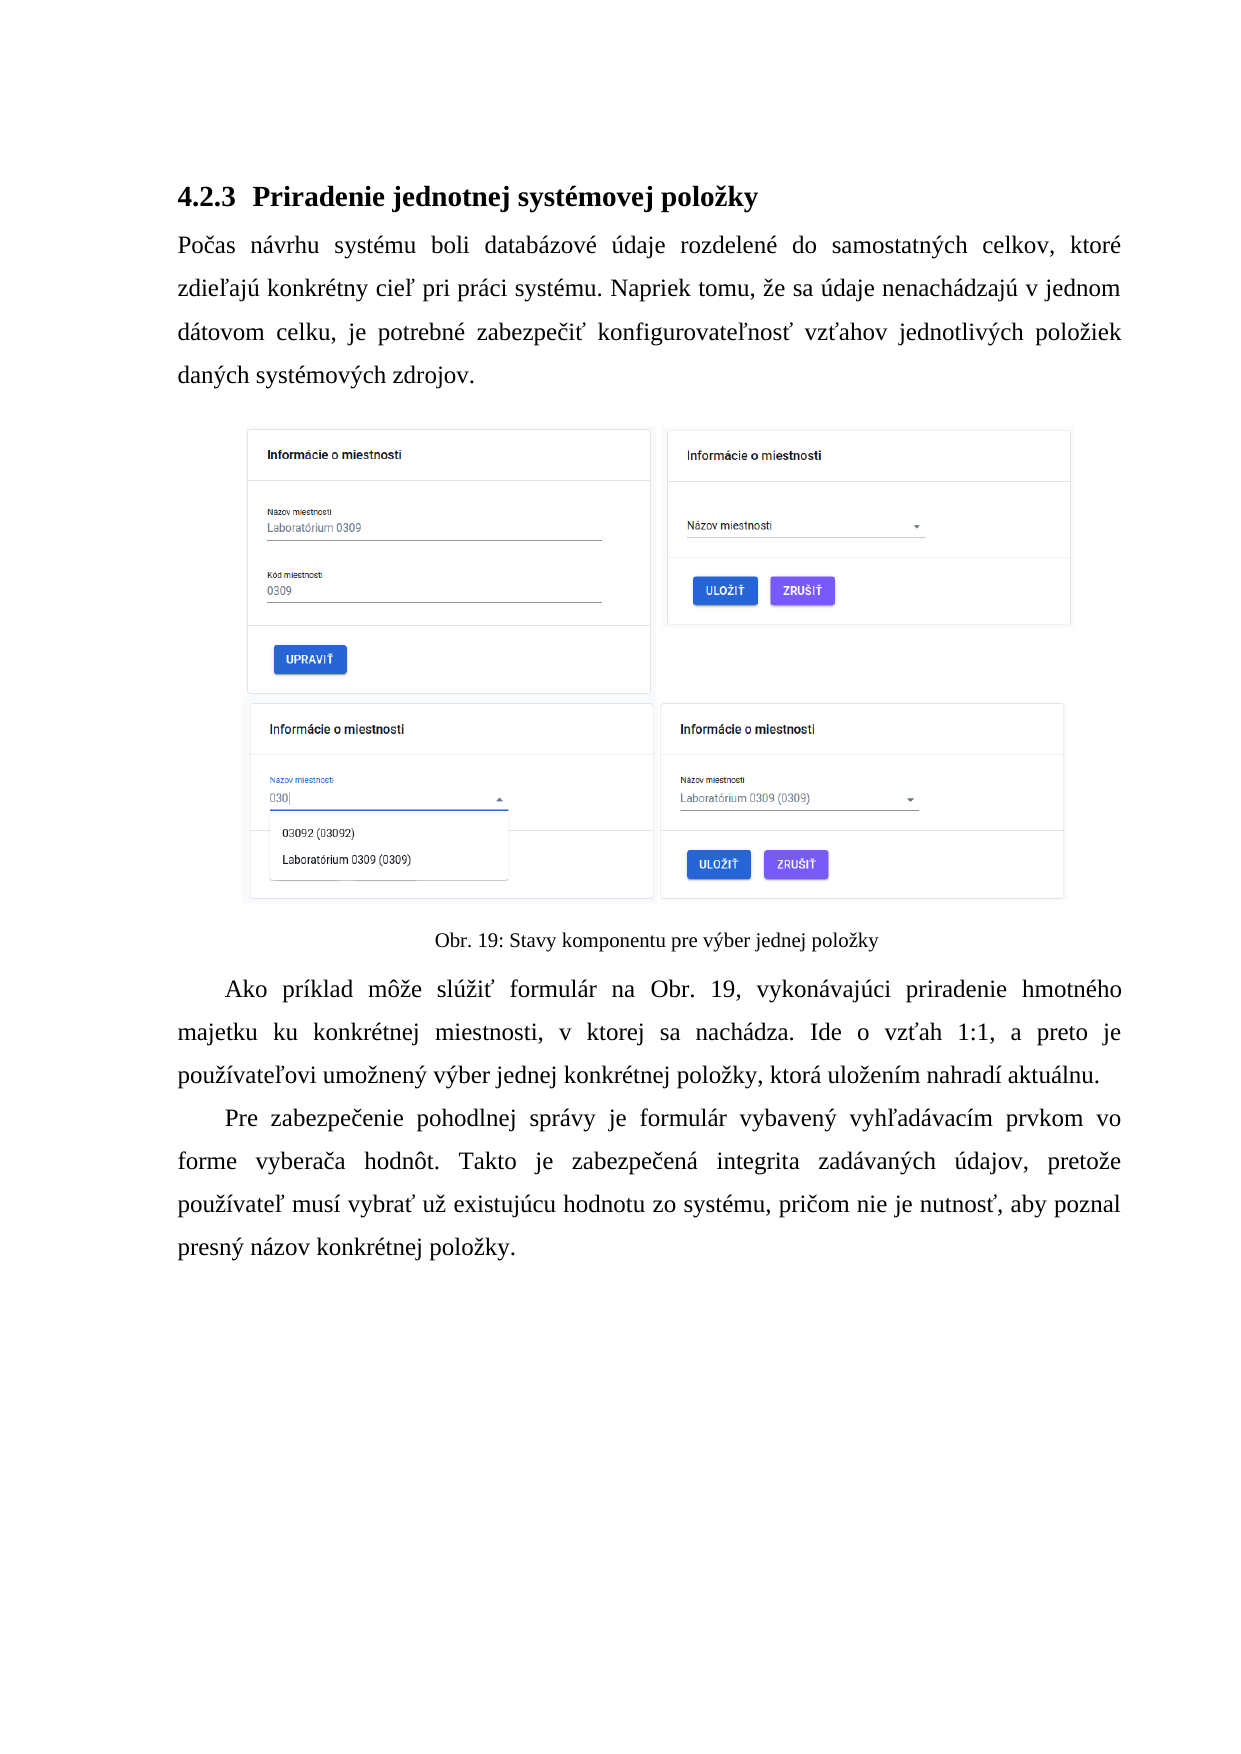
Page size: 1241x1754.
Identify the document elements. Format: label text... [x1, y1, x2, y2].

text Ako príklad môže slúžiť formulár na Obr. 19, vykonávajúci priradenie hmotného majetku ku konkrétnej miestnosti, v ktorej sa nachádza. Ide o vzťah 1:1, a preto je používateľovi umožnený výber jednej konkrétnej položky, ktorá uložením nahradí aktuálnu. [177, 974, 1122, 1089]
subtitle Priradenie jednotnej systémovej položky [177, 179, 1122, 213]
text Pre zabezpečenie pohodlnej správy je formulár vybavený vyhľadávacím prvkom vo forme vyberača hodnôt. Takto je zabezpečená integrita zadávaných údajov, pretože používateľ musí vybrať už existujúcu hodnotu zo systému, pričom nie je nutnosť, aby poznal presný názov konkrétnej položky. [177, 1103, 1122, 1261]
text Počas návrhu systému boli databázové údaje rozdelené do samostatných celkov, ktoré zdieľajú konkrétny cieľ pri práci systému. Napriek tomu, že sa údaje nenachádzajú v jednom dátovom celku, je potrebné zabezpečiť konfigurovateľnosť vzťahov jednotlivých položiek daných systémových zdrojov. [177, 230, 1122, 388]
picture [239, 423, 1075, 904]
